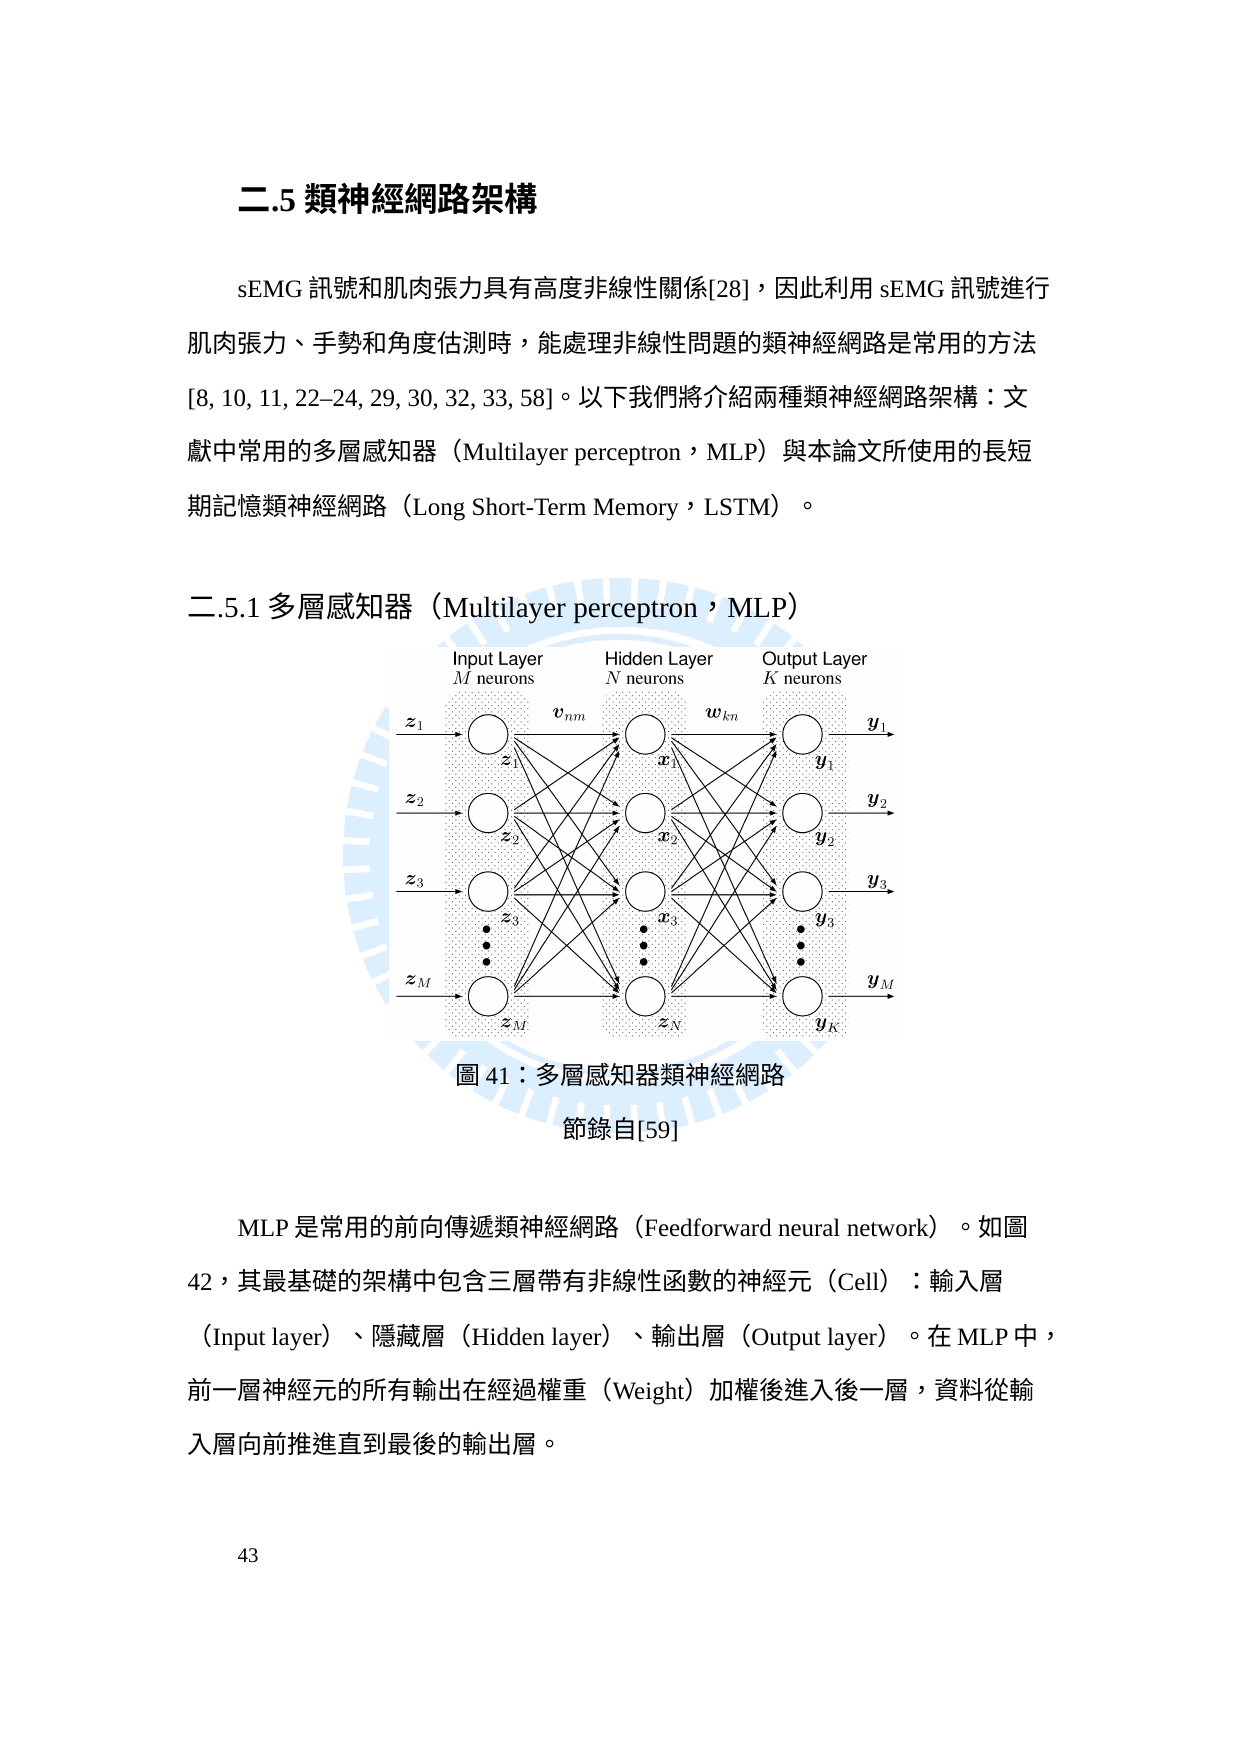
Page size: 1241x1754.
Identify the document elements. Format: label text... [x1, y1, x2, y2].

subtitle 類神經網路架構 [187, 172, 1053, 221]
text 節錄自[59] [187, 1110, 1053, 1146]
picture [389, 647, 901, 1041]
text sEMG訊號和肌肉張力具有高度非線性關係[28]，因此利用sEMG訊號進行肌肉張力、手勢和角度估測時，能處理非線性問題的類神經網路是常用的方法[8, 10, 11, 22–24, 29, 30, 32, 33, 58]。以下我們將介紹兩種類神經網路架構：文獻中常用的多層感知器（Multilayer perceptron，MLP）與本論文所使用的長短期記憶類神經網路（Long Short-Term Memory，LSTM）。 [187, 269, 1053, 522]
subtitle 多層感知器（Multilayer perceptron，MLP） [187, 584, 1053, 626]
text 圖 41：多層感知器類神經網路 [187, 1055, 1053, 1092]
text MLP是常用的前向傳遞類神經網路（Feedforward neural network）。如圖42，其最基礎的架構中包含三層帶有非線性函數的神經元（Cell）：輸入層（Input layer）、隱藏層（Hidden layer）、輸出層（Output layer）。在MLP中，前一層神經元的所有輸出在經過權重（Weight）加權後進入後一層，資料從輸入層向前推進直到最後的輸出層。 [187, 1207, 1053, 1461]
